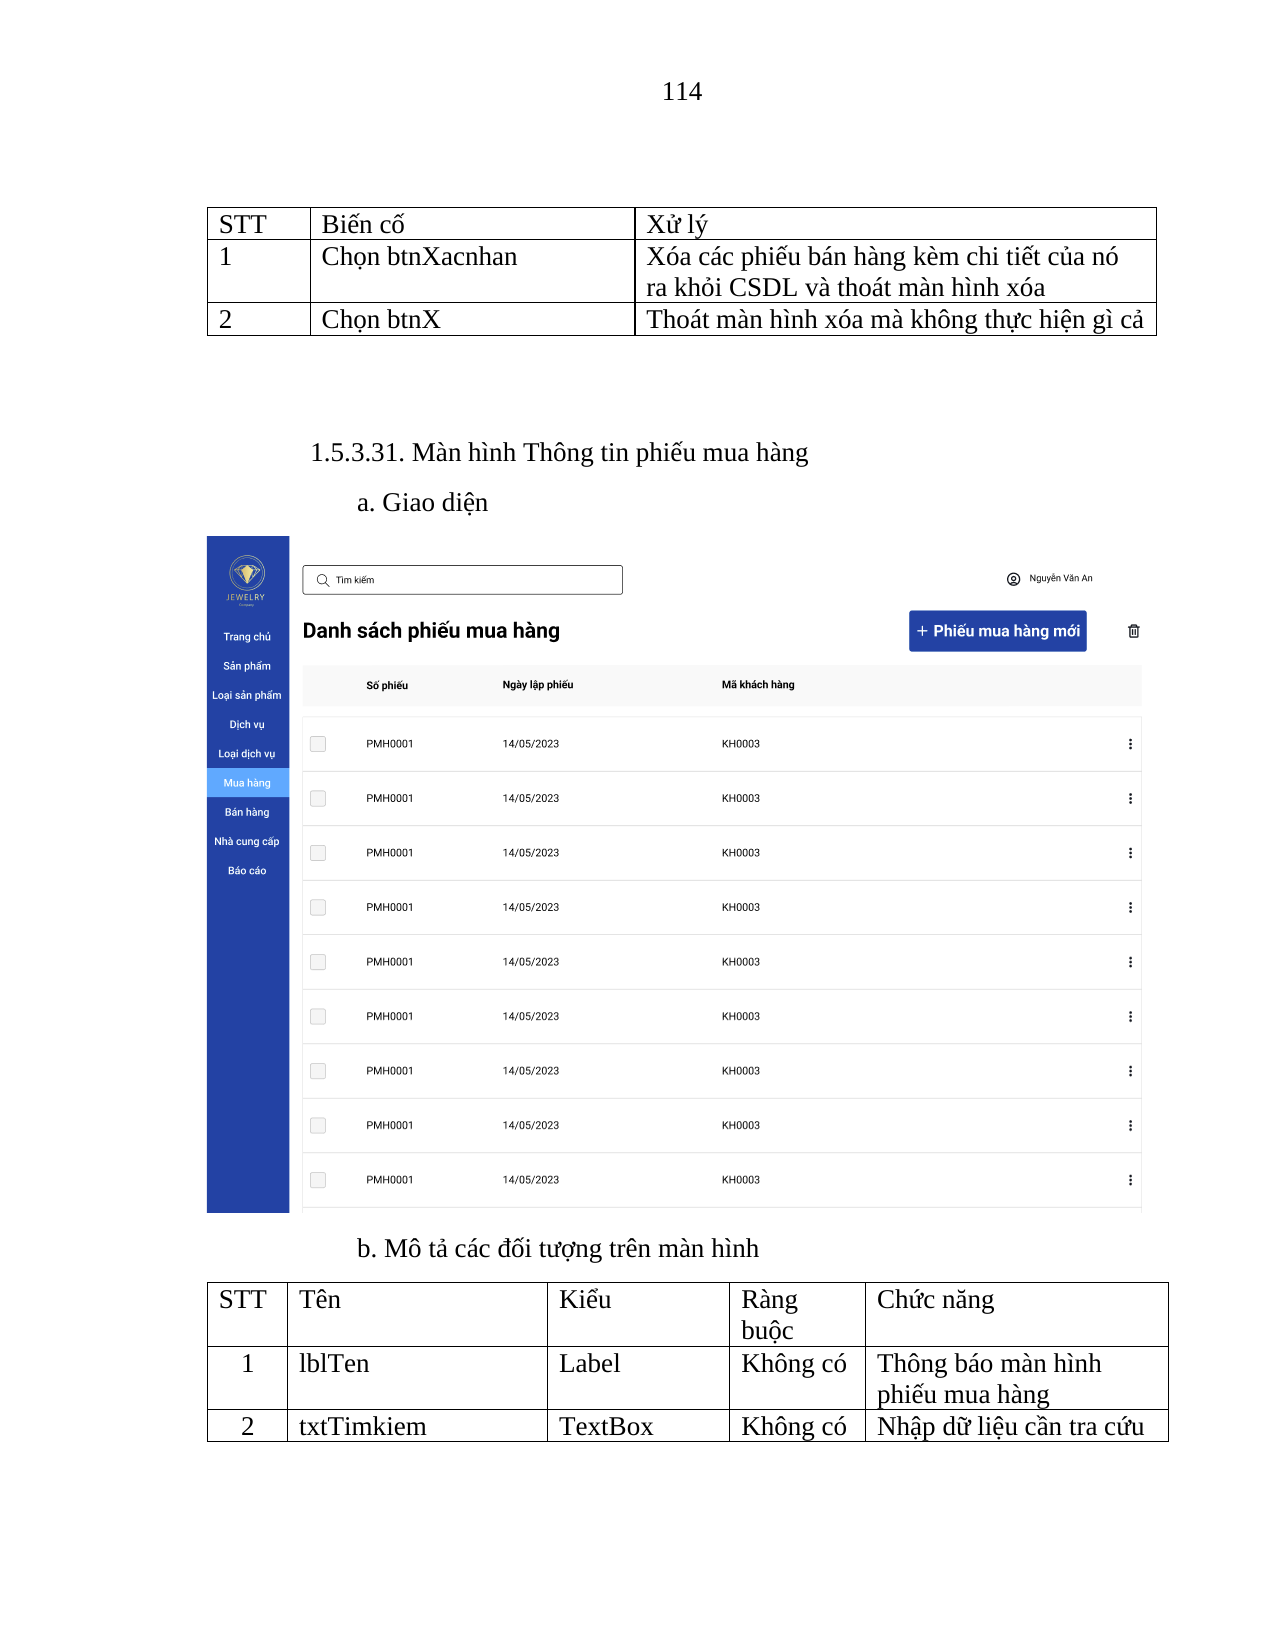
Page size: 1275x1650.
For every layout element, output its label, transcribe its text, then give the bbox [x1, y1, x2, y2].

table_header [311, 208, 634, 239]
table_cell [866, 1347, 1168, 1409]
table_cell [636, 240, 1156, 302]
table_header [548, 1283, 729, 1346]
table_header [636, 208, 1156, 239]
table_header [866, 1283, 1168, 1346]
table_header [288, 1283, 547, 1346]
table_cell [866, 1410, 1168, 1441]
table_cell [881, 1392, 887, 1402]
text a. Giao diện [207, 486, 1157, 517]
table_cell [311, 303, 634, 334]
text b. Mô tả các đối tượng trên màn hình [207, 1232, 1157, 1263]
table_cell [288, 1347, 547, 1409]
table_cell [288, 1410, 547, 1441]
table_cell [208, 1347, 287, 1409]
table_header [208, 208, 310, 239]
picture [206, 536, 1157, 1213]
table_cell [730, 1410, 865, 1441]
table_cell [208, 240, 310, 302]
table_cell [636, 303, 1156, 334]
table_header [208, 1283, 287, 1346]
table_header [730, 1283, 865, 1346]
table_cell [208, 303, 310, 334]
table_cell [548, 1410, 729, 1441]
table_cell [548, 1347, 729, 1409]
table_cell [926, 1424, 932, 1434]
subtitle 1.5.3.31. Màn hình Thông tin phiếu mua hàng [310, 436, 1157, 467]
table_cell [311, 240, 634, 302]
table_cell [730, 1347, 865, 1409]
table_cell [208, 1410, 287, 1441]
